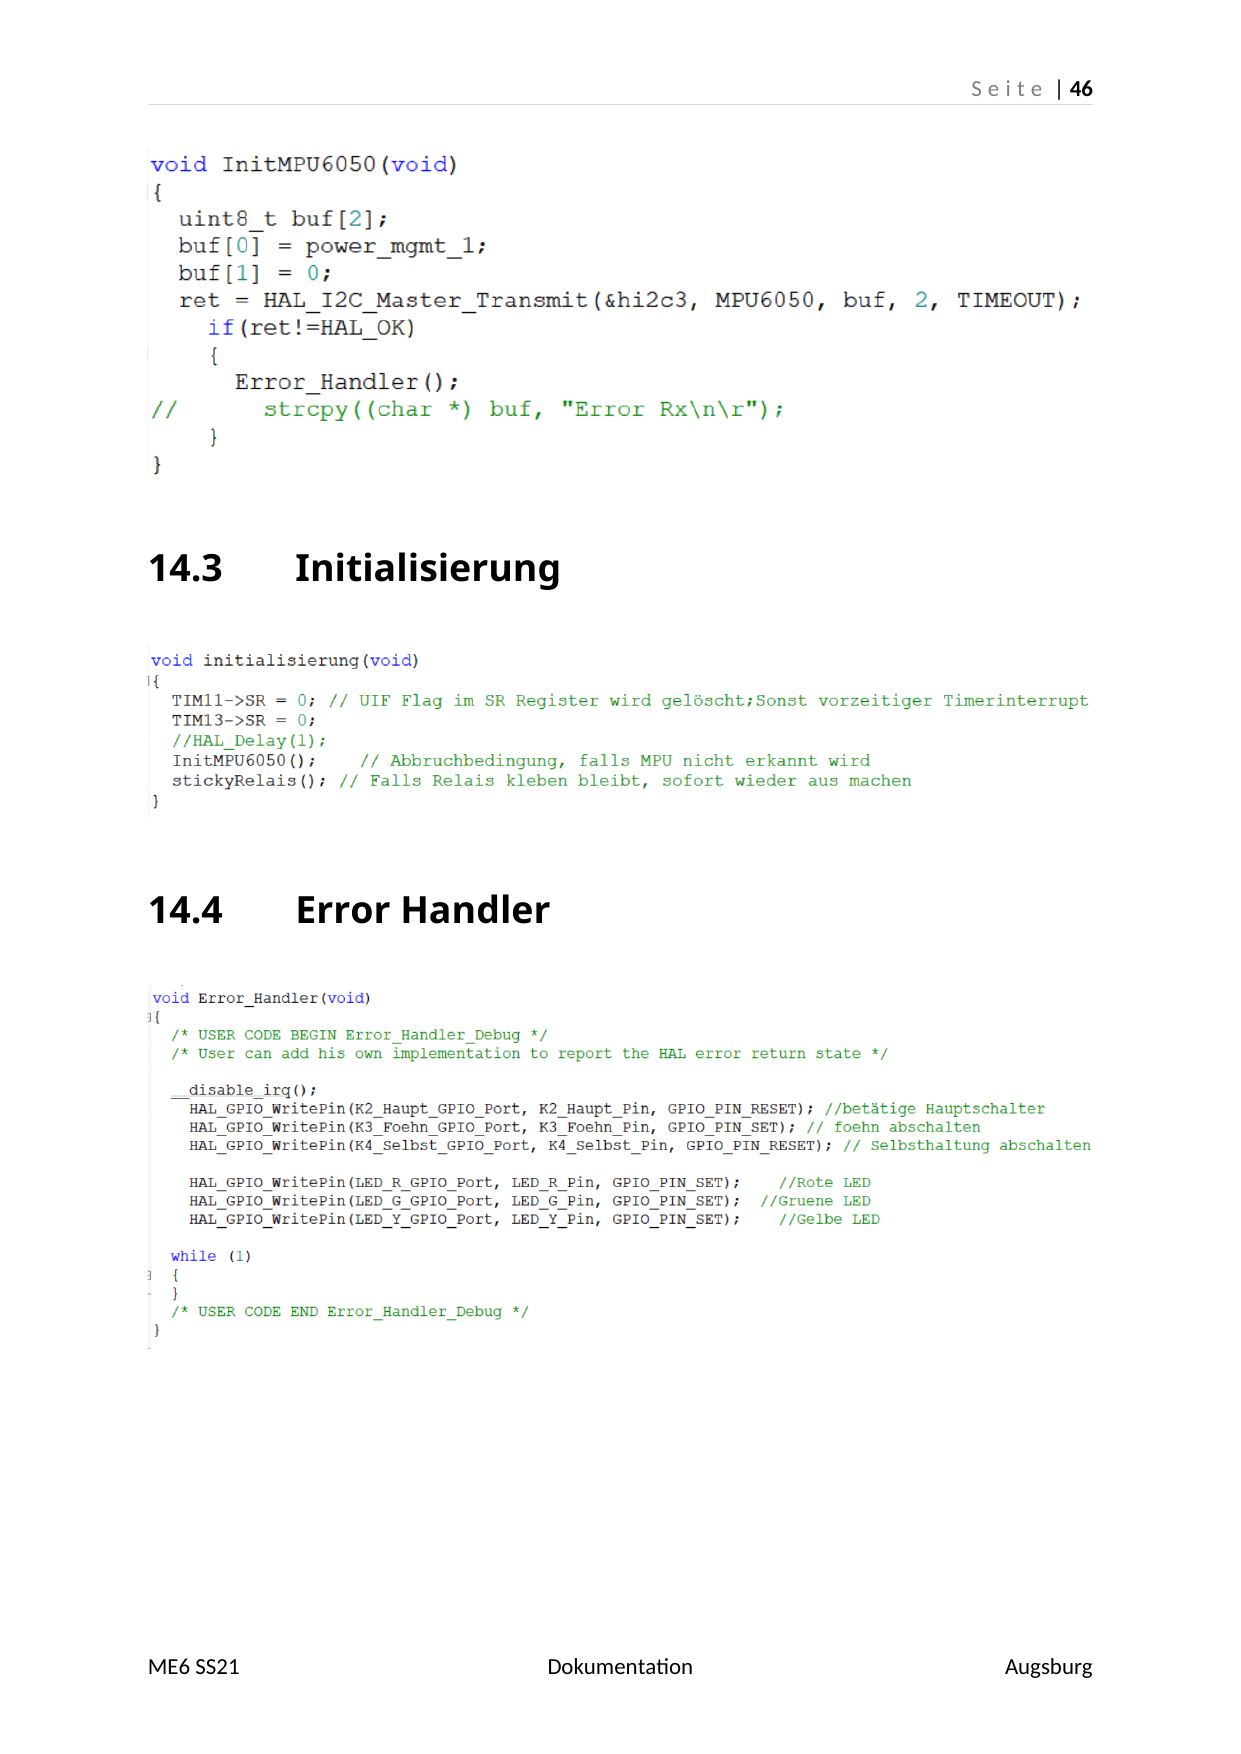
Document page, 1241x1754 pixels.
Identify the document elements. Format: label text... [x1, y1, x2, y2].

subtitle Initialisierung [148, 541, 1093, 592]
subtitle Error Handler [148, 883, 1093, 934]
picture [147, 985, 1093, 1349]
picture [147, 643, 1093, 818]
picture [147, 147, 1093, 476]
